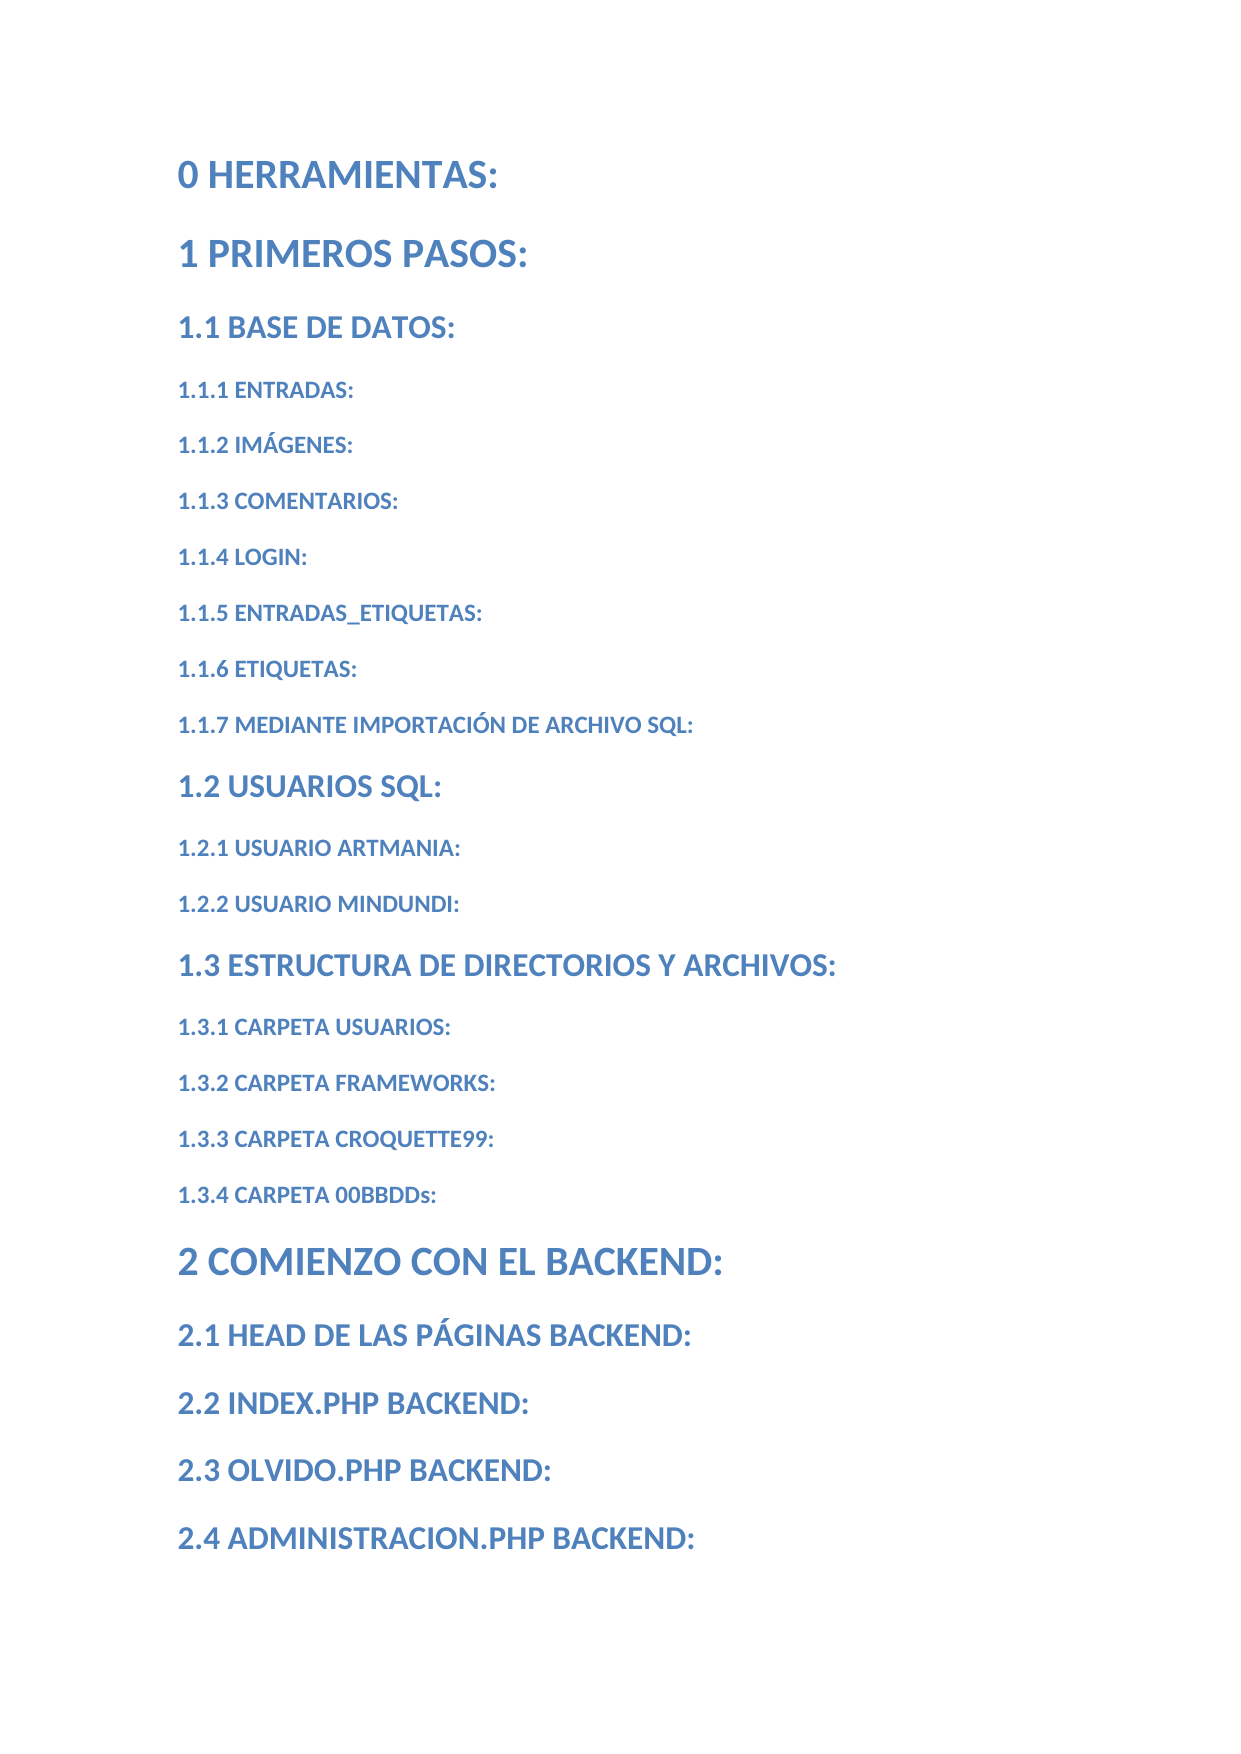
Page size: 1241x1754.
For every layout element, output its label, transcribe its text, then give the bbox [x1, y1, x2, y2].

text 1.1.4 LOGIN: [177, 541, 1063, 572]
text 1.2.1 USUARIO ARTMANIA: [177, 832, 1063, 863]
text 2.3 OLVIDO.PHP BACKEND: [177, 1449, 1063, 1490]
text 1.1.6 ETIQUETAS: [177, 653, 1063, 683]
text 1.1.1 ENTRADAS: [177, 374, 1063, 404]
text 1.1 BASE DE DATOS: [177, 306, 1063, 347]
text 1.3.2 CARPETA FRAMEWORKS: [177, 1067, 1063, 1098]
text 1.3 ESTRUCTURA DE DIRECTORIOS Y ARCHIVOS: [177, 944, 1063, 984]
text 1.1.5 ENTRADAS_ETIQUETAS: [177, 597, 1063, 628]
text 1.2 USUARIOS SQL: [177, 764, 1063, 805]
text 1.3.1 CARPETA USUARIOS: [177, 1011, 1063, 1042]
text 2.4 ADMINISTRACION.PHP BACKEND: [177, 1517, 1063, 1558]
text 1.1.2 IMÁGENES: [177, 429, 1063, 460]
text 2 COMIENZO CON EL BACKEND: [177, 1235, 1063, 1286]
text 1.3.4 CARPETA 00BBDDs: [177, 1179, 1063, 1209]
text 0 HERRAMIENTAS: [177, 148, 1063, 198]
text 1.1.3 COMENTARIOS: [177, 485, 1063, 516]
text 1.3.3 CARPETA CROQUETTE99: [177, 1123, 1063, 1154]
text 1.2.2 USUARIO MINDUNDI: [177, 888, 1063, 918]
text 2.2 INDEX.PHP BACKEND: [177, 1382, 1063, 1422]
text 1 PRIMEROS PASOS: [177, 227, 1063, 278]
text 1.1.7 MEDIANTE IMPORTACIÓN DE ARCHIVO SQL: [177, 709, 1063, 739]
text 2.1 HEAD DE LAS PÁGINAS BACKEND: [177, 1314, 1063, 1355]
